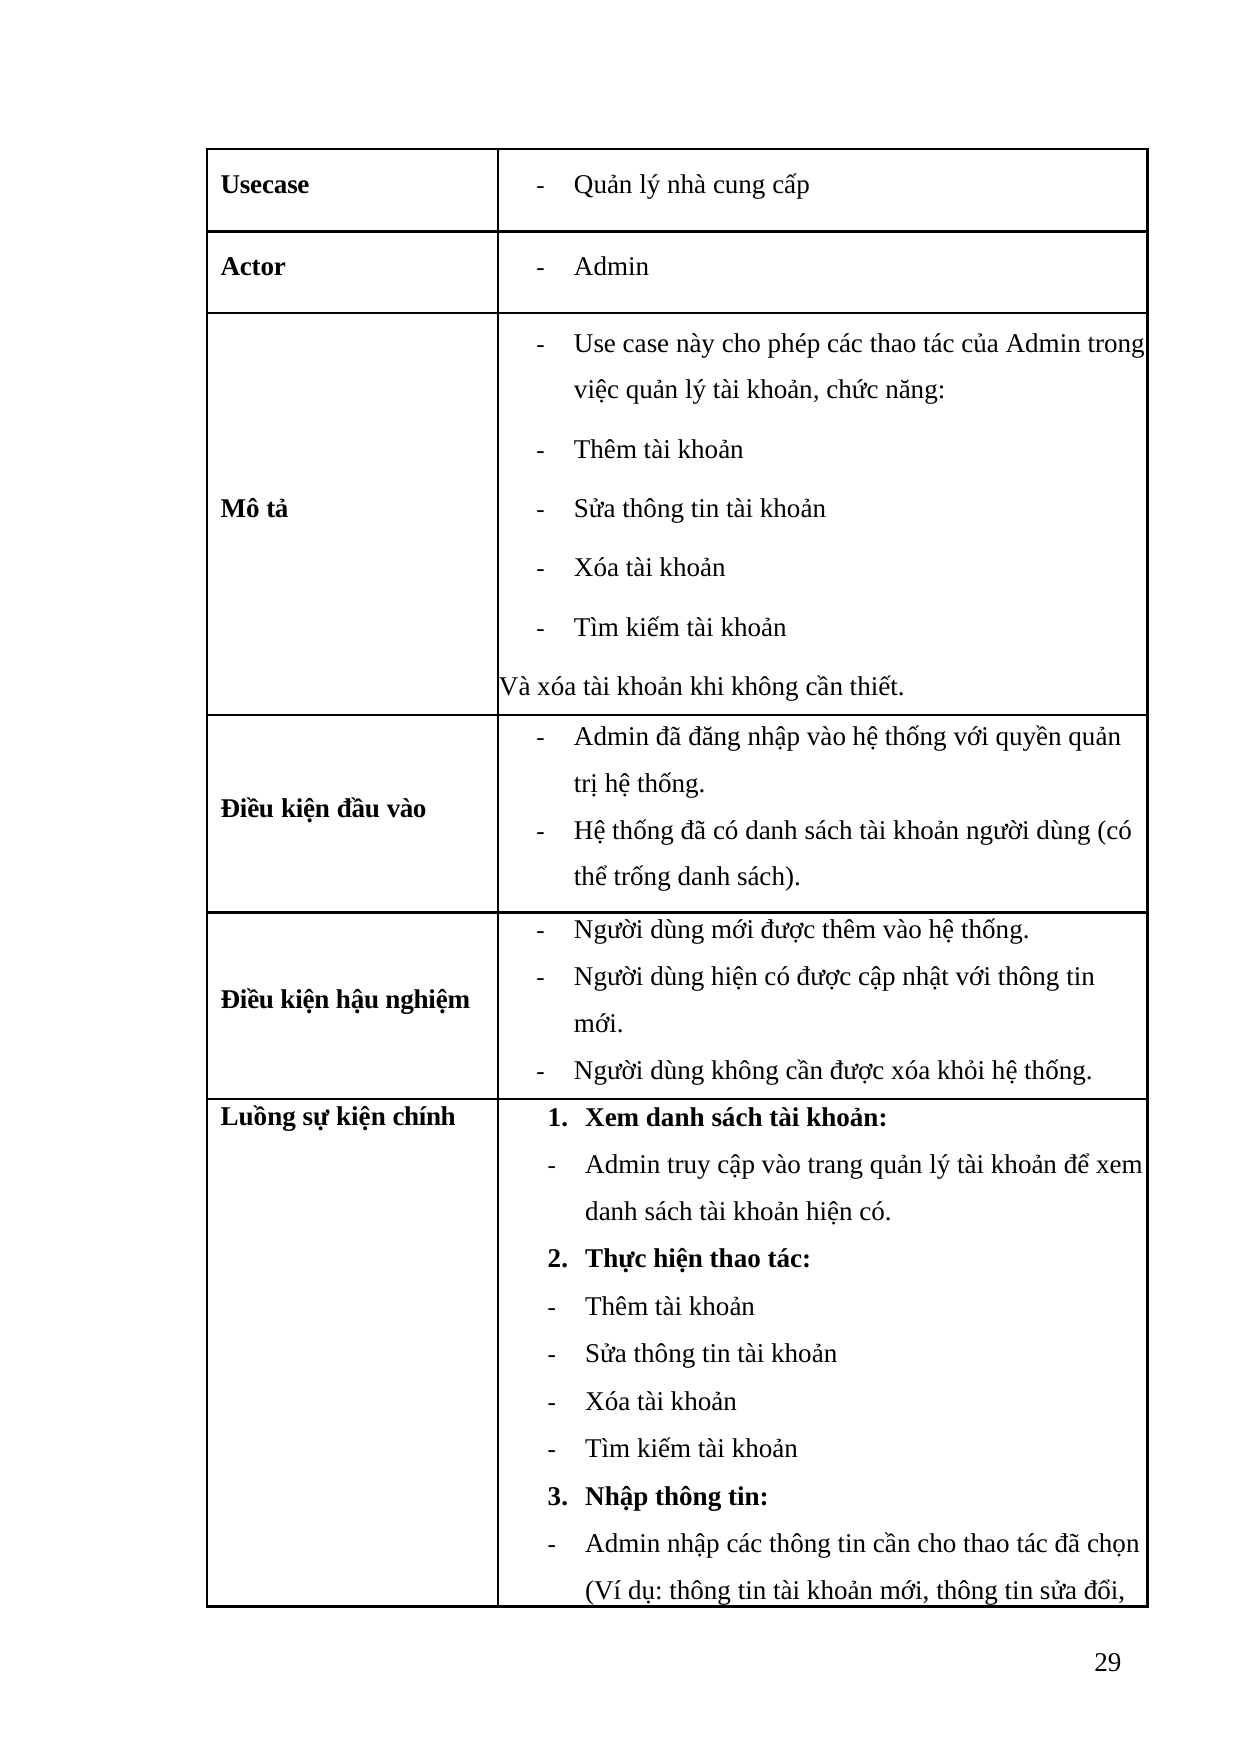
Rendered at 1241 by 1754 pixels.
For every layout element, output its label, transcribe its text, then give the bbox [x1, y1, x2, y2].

table_cell Admin đã đăng nhập vào hệ thống với quyền quản trị hệ thống. Hệ thống đã có danh sách tài khoản người dùng (có thể trống danh sách). [499, 716, 1146, 911]
table_header Usecase [208, 150, 497, 230]
table_cell Use case này cho phép các thao tác của Admin trong việc quản lý tài khoản, chức năng: Thêm tài khoản Sửa thông tin tài khoản Xóa tài khoản Tìm kiếm tài khoản Và xóa tài khoản khi không cần thiết. [499, 314, 1146, 714]
table_cell Luồng sự kiện chính [208, 1100, 497, 1605]
table_cell Actor [208, 233, 497, 312]
table_cell Điều kiện đầu vào [208, 716, 497, 911]
table_cell Điều kiện hậu nghiệm [208, 914, 497, 1098]
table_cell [499, 1100, 1146, 1605]
table_cell Admin [499, 233, 1146, 312]
table_cell Mô tả [208, 314, 497, 714]
table_header Quản lý nhà cung cấp [499, 150, 1146, 230]
table_cell Người dùng mới được thêm vào hệ thống. Người dùng hiện có được cập nhật với thông tin mới. Người dùng không cần được xóa khỏi hệ thống. [499, 914, 1146, 1098]
